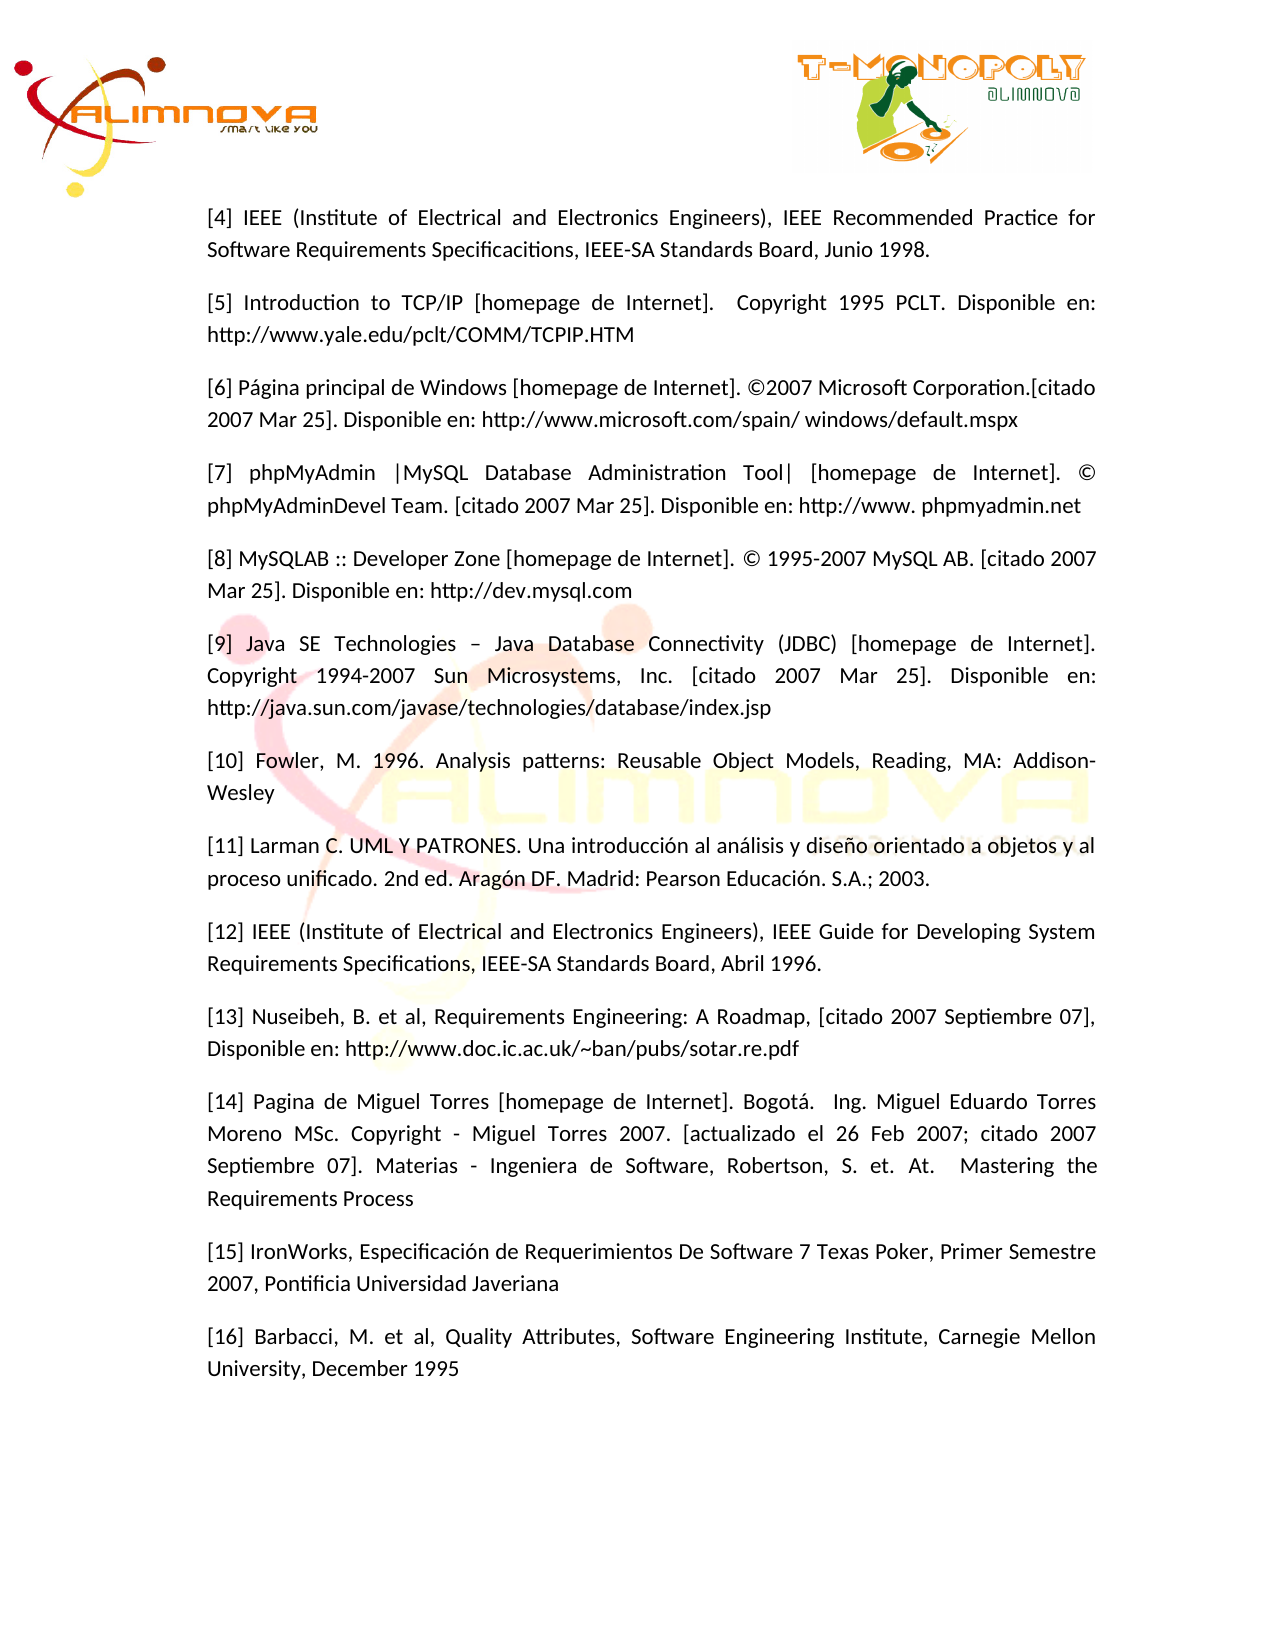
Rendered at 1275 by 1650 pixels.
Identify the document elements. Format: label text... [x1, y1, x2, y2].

picture [792, 40, 1093, 173]
text [13] Nuseibeh, B. et al, Requirements Engineering: A Roadmap, [citado 2007 Septiembre 07], Disponible en: http://www.doc.ic.ac.uk/~ban/pubs/sotar.re.pdf [207, 1002, 1098, 1062]
text [10] Fowler, M. 1996. Analysis patterns: Reusable Object Models, Reading, MA: Addison-Wesley [207, 746, 1098, 807]
text [11] Larman C. UML Y PATRONES. Una introducción al análisis y diseño orientado a objetos y al proceso unificado. 2nd ed. Aragón DF. Madrid: Pearson Educación. S.A.; 2003. [207, 832, 1098, 892]
text [12] IEEE (Institute of Electrical and Electronics Engineers), IEEE Guide for Developing System Requirements Specifications, IEEE-SA Standards Board, Abril 1996. [207, 917, 1098, 977]
text [16] Barbacci, M. et al, Quality Attributes, Software Engineering Institute, Carnegie Mellon University, December 1995 [207, 1322, 1098, 1382]
text [15] IronWorks, Especificación de Requerimientos De Software 7 Texas Poker, Primer Semestre 2007, Pontificia Universidad Javeriana [207, 1237, 1098, 1297]
picture [10, 55, 319, 199]
text [8] MySQLAB :: Developer Zone [homepage de Internet]. © 1995-2007 MySQL AB. [citado 2007 Mar 25]. Disponible en: http://dev.mysql.com [207, 544, 1098, 604]
text [4] IEEE (Institute of Electrical and Electronics Engineers), IEEE Recommended Practice for Software Requirements Specificacitions, IEEE-SA Standards Board, Junio 1998. [207, 177, 1098, 263]
text [7] phpMyAdmin |MySQL Database Administration Tool| [homepage de Internet]. © phpMyAdminDevel Team. [citado 2007 Mar 25]. Disponible en: http://www. phpmyadmin.net [207, 458, 1098, 519]
text [6] Página principal de Windows [homepage de Internet]. ©2007 Microsoft Corporation.[citado 2007 Mar 25]. Disponible en: http://www.microsoft.com/spain/ windows/default.mspx [207, 373, 1098, 433]
text [14] Pagina de Miguel Torres [homepage de Internet]. Bogotá. Ing. Miguel Eduardo Torres Moreno MSc. Copyright - Miguel Torres 2007. [actualizado el 26 Feb 2007; citado 2007 Septiembre 07]. Materias - Ingeniera de Software, Robertson, S. et. At. Mastering the Requirements Process [207, 1087, 1098, 1212]
text [5] Introduction to TCP/IP [homepage de Internet]. Copyright 1995 PCLT. Disponible en: http://www.yale.edu/pclt/COMM/TCPIP.HTM [207, 288, 1098, 348]
text [9] Java SE Technologies – Java Database Connectivity (JDBC) [homepage de Internet]. Copyright 1994-2007 Sun Microsystems, Inc. [citado 2007 Mar 25]. Disponible en: http://java.sun.com/javase/technologies/database/index.jsp [207, 629, 1098, 721]
